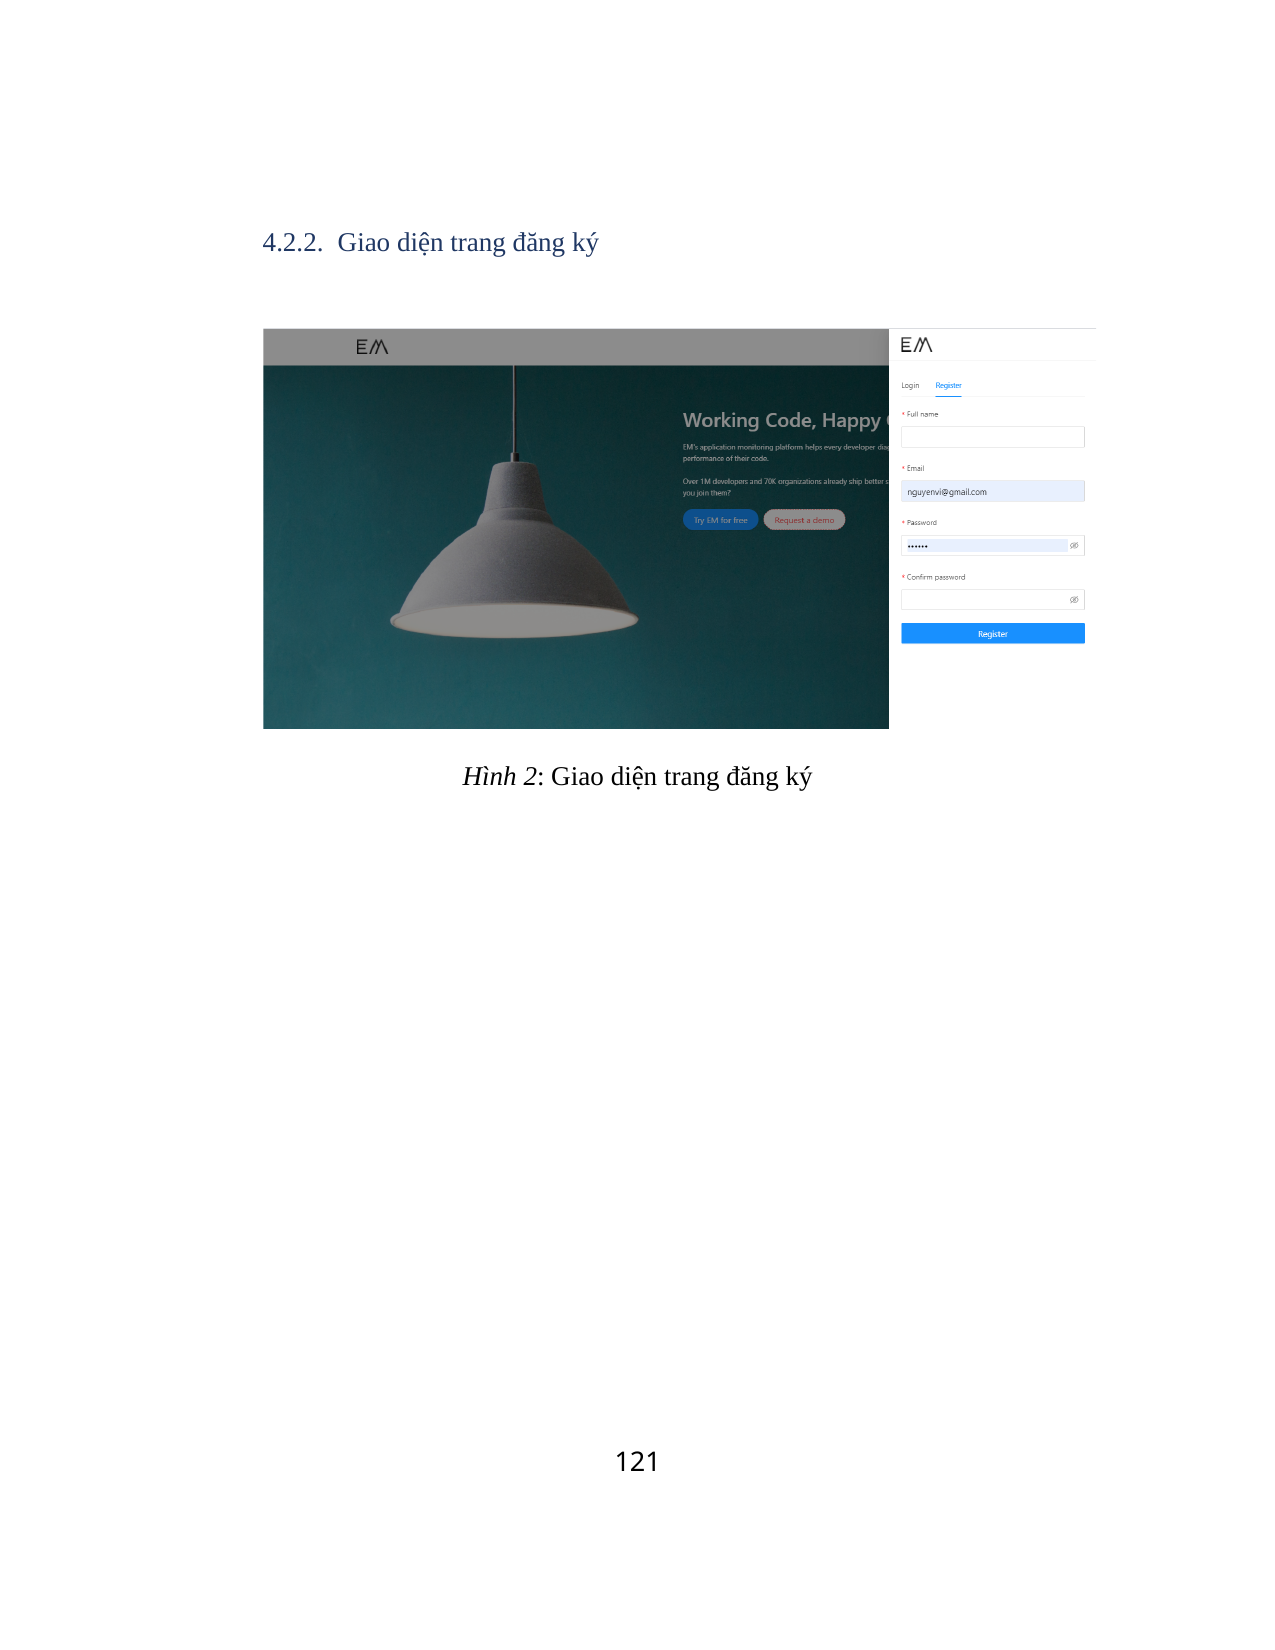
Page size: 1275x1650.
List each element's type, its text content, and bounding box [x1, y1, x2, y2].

picture [263, 328, 1097, 729]
subtitle Giao diện trang đăng ký [262, 227, 1125, 258]
text Hình 2: Giao diện trang đăng ký [150, 759, 1125, 791]
